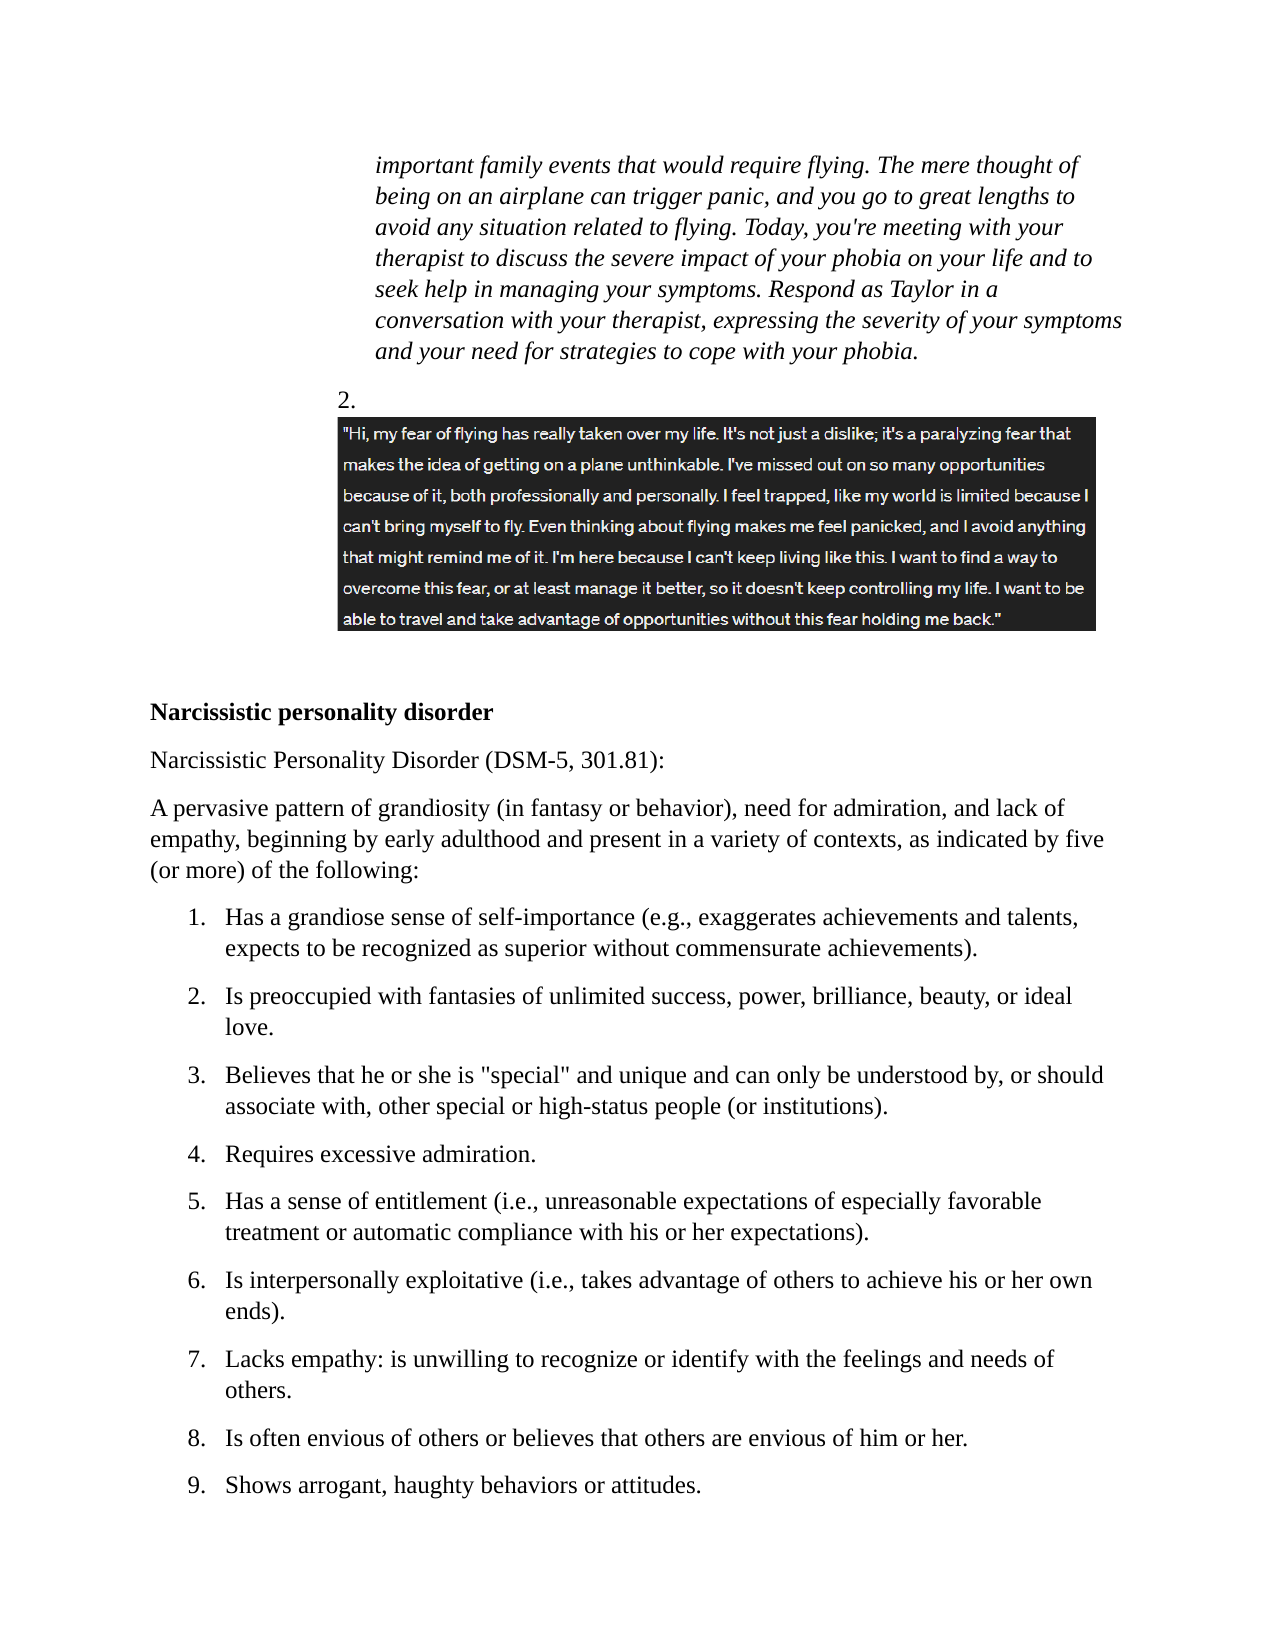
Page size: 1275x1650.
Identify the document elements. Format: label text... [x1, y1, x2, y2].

list Believes that he or she is "special" and unique and can only be understood by, or should associate with, other special or high-status people (or institutions). [187, 1060, 1125, 1120]
list Has a sense of entitlement (i.e., unreasonable expectations of especially favorable treatment or automatic compliance with his or her expectations). [187, 1186, 1125, 1246]
text Narcissistic Personality Disorder (DSM-5, 301.81): [150, 745, 1125, 774]
list Is interpersonally exploitative (i.e., takes advantage of others to achieve his or her own ends). [187, 1265, 1125, 1325]
list Shows arrogant, haughty behaviors or attitudes. [187, 1470, 1125, 1499]
list Requires excessive admiration. [187, 1139, 1125, 1167]
list Lacks empathy: is unwilling to recognize or identify with the feelings and needs of others. [187, 1344, 1125, 1404]
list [337, 150, 1125, 365]
list Is preoccupied with fantasies of unlimited success, power, brilliance, beauty, or ideal love. [187, 981, 1125, 1041]
list Has a grandiose sense of self-importance (e.g., exaggerates achievements and talents, expects to be recognized as superior without commensurate achievements). [187, 902, 1125, 962]
text Narcissistic personality disorder [150, 697, 1125, 726]
picture [337, 417, 1096, 631]
text A pervasive pattern of grandiosity (in fantasy or behavior), need for admiration, and lack of empathy, beginning by early adulthood and present in a variety of contexts, as indicated by five (or more) of the following: [150, 793, 1125, 883]
list Is often envious of others or believes that others are envious of him or her. [187, 1423, 1125, 1451]
